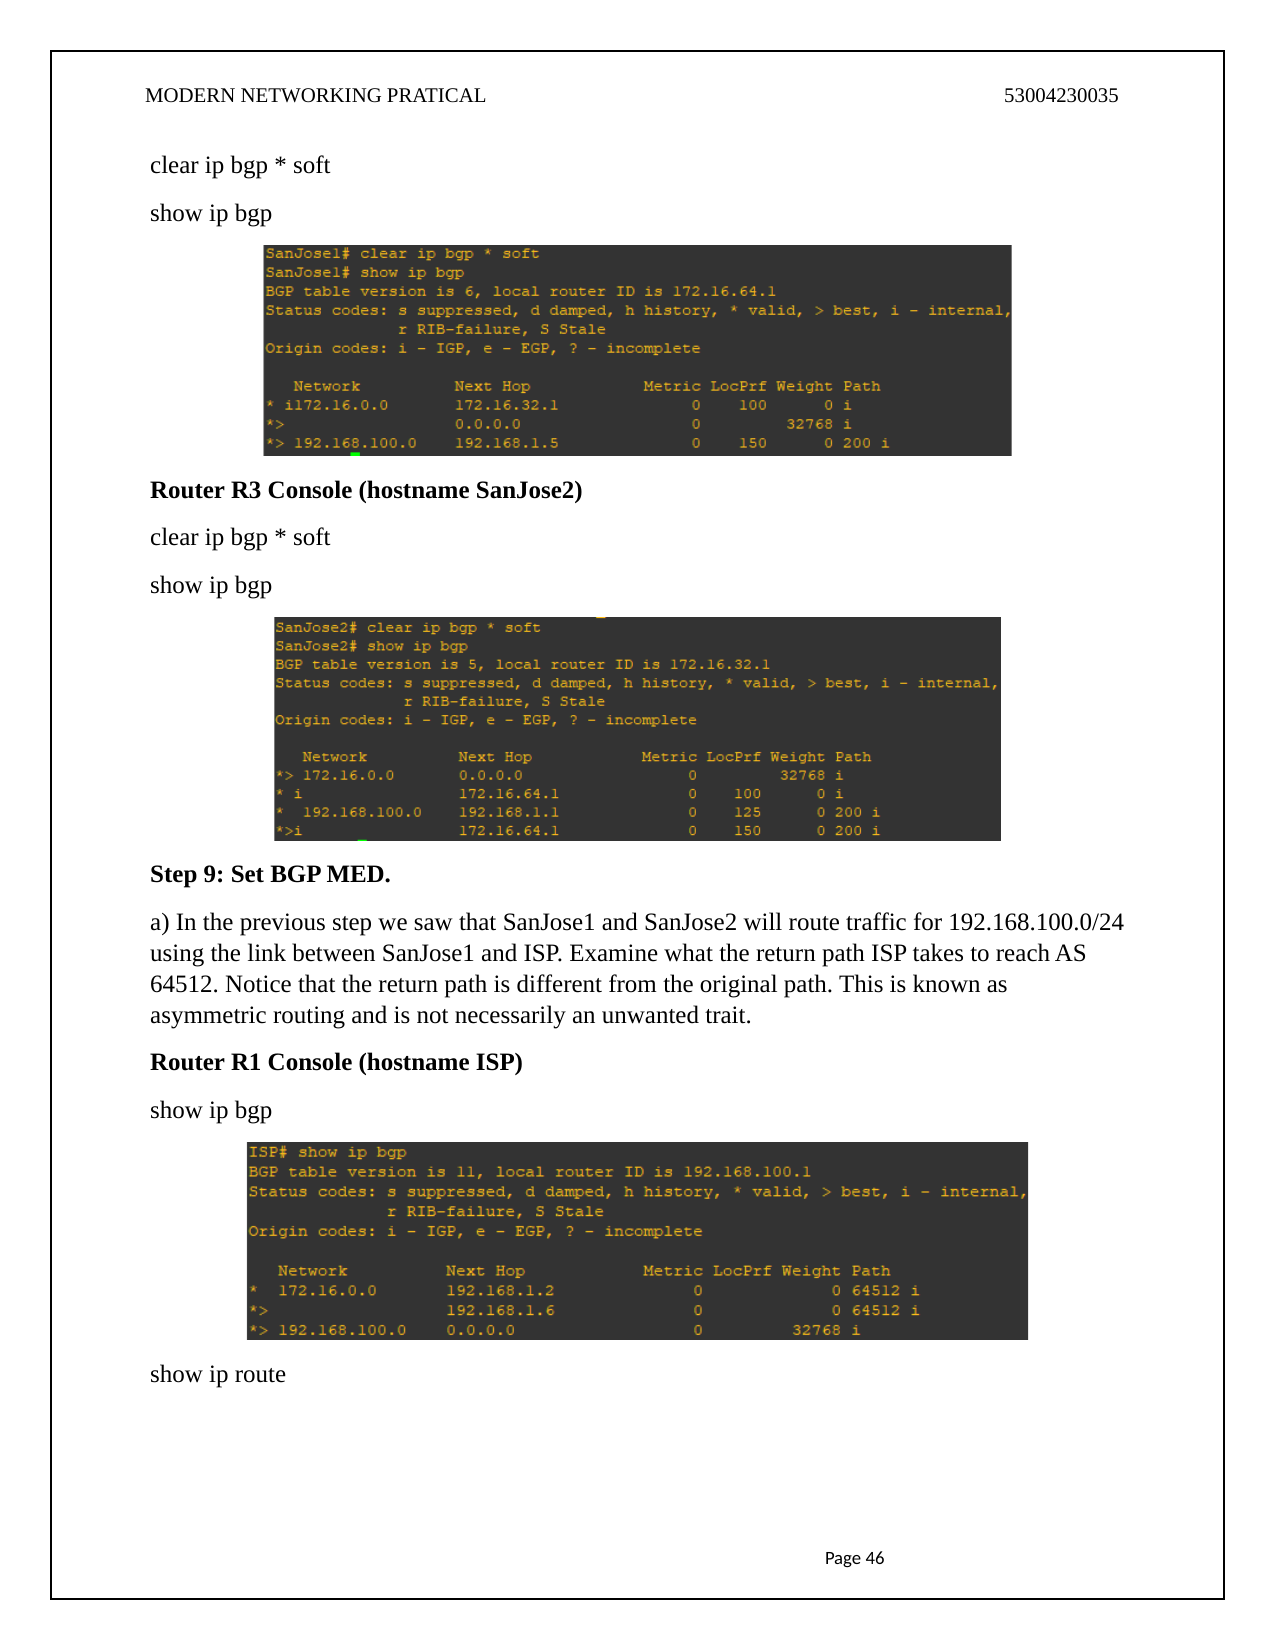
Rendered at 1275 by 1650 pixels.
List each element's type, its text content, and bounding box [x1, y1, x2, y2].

picture [246, 1142, 1029, 1340]
picture [274, 617, 1001, 841]
text clear ip bgp * soft [150, 150, 1125, 179]
text a) In the previous step we saw that SanJose1 and SanJose2 will route traffic for 192.168.100.0/24 using the link between SanJose1 and ISP. Examine what the return path ISP takes to reach AS 64512. Notice that the return path is different from the original path. This is known as asymmetric routing and is not necessarily an unwanted trait. [150, 907, 1125, 1028]
text show ip bgp [150, 1095, 1125, 1124]
text Router R3 Console (hostname SanJose2) [150, 475, 1125, 503]
text show ip bgp [150, 198, 1125, 226]
text Step 9: Set BGP MED. [150, 859, 1125, 888]
text Router R1 Console (hostname ISP) [150, 1047, 1125, 1076]
picture [263, 245, 1012, 456]
text clear ip bgp * soft [150, 522, 1125, 551]
text show ip bgp [150, 570, 1125, 599]
text show ip route [150, 1359, 1125, 1388]
